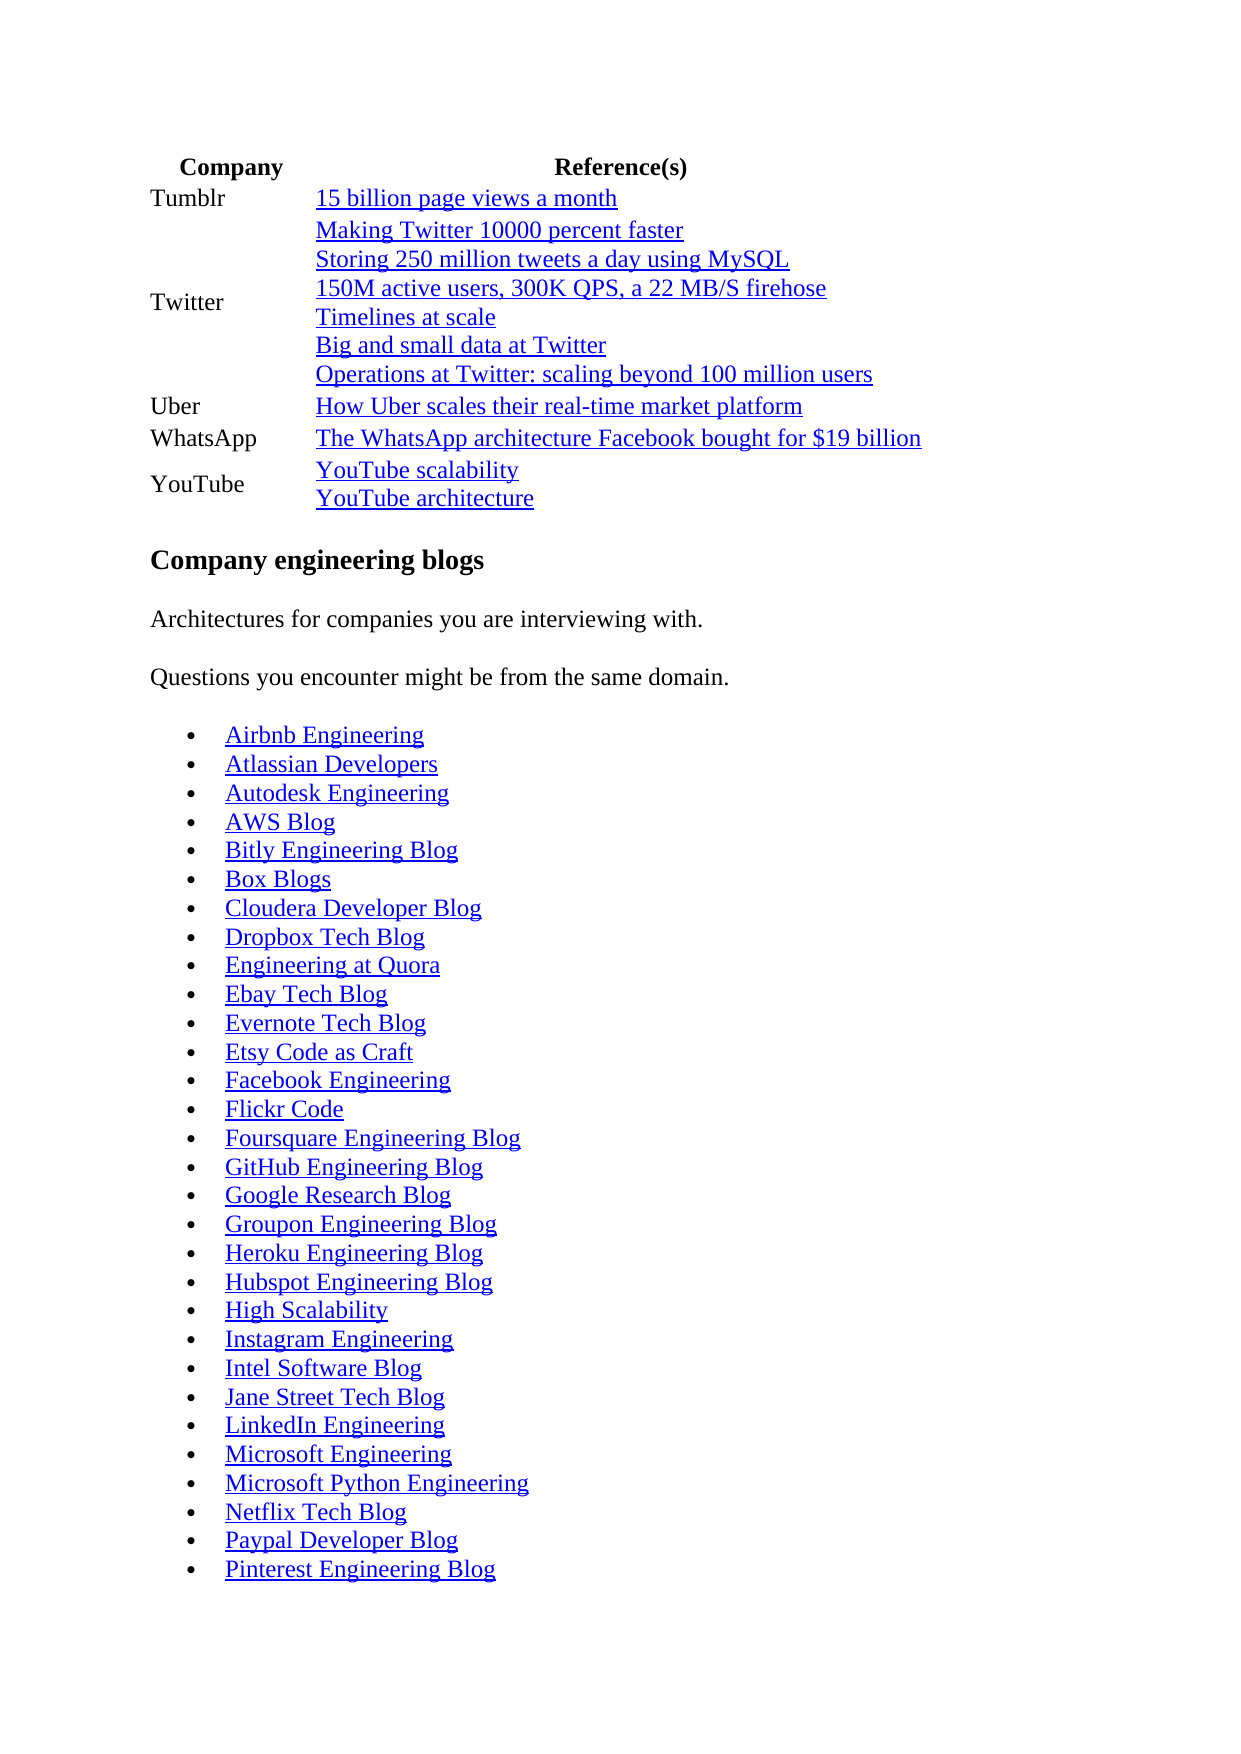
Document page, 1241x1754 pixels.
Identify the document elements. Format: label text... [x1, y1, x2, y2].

table_cell 15 billion page views a month [314, 182, 928, 214]
table_header Reference(s) [314, 150, 928, 182]
list Engineering at Quora [187, 950, 1090, 979]
list Etsy Code as Craft [187, 1037, 1090, 1065]
table_header Company [149, 150, 314, 182]
table_cell YouTube [149, 453, 314, 514]
list Evernote Tech Blog [187, 1008, 1090, 1037]
table_cell YouTube scalability YouTube architecture [314, 453, 928, 514]
table_cell WhatsApp [149, 421, 314, 453]
list Bitly Engineering Blog [187, 835, 1090, 864]
list Airbnb Engineering [187, 720, 1090, 749]
list Flickr Code [187, 1094, 1090, 1123]
list Hubspot Engineering Blog [187, 1267, 1090, 1295]
table_cell The WhatsApp architecture Facebook bought for $19 billion [314, 421, 928, 453]
list Microsoft Python Engineering [187, 1468, 1090, 1497]
text Company engineering blogs [150, 543, 1090, 575]
list Facebook Engineering [187, 1065, 1090, 1094]
list Atlassian Developers [187, 749, 1090, 778]
list Google Research Blog [187, 1180, 1090, 1209]
list Groupon Engineering Blog [187, 1209, 1090, 1238]
list Cloudera Developer Blog [187, 893, 1090, 922]
list Autodesk Engineering [187, 778, 1090, 807]
list Dropbox Tech Blog [187, 922, 1090, 950]
text Architectures for companies you are interviewing with. [150, 604, 1090, 633]
list High Scalability [187, 1295, 1090, 1324]
list Netflix Tech Blog [187, 1497, 1090, 1525]
list Microsoft Engineering [187, 1439, 1090, 1468]
table_cell How Uber scales their real-time market platform [314, 389, 928, 421]
table_cell Tumblr [149, 182, 314, 214]
list Instagram Engineering [187, 1324, 1090, 1353]
list Box Blogs [187, 864, 1090, 893]
list Paypal Developer Blog [187, 1525, 1090, 1554]
list LinkedIn Engineering [187, 1410, 1090, 1439]
list AWS Blog [187, 807, 1090, 835]
list Jane Street Tech Blog [187, 1382, 1090, 1410]
list Heroku Engineering Blog [187, 1238, 1090, 1267]
list Intel Software Blog [187, 1353, 1090, 1382]
text Questions you encounter might be from the same domain. [150, 662, 1090, 691]
list Ebay Tech Blog [187, 979, 1090, 1008]
table_cell Uber [149, 389, 314, 421]
table_cell Twitter [149, 214, 314, 389]
list Foursquare Engineering Blog [187, 1123, 1090, 1152]
table_cell Making Twitter 10000 percent faster Storing 250 million tweets a day using MySQL 150M active users, 300K QPS, a 22 MB/S firehose Timelines at scale Big and small data at Twitter Operations at Twitter: scaling beyond 100 million users [314, 214, 928, 389]
list GitHub Engineering Blog [187, 1152, 1090, 1180]
list Pinterest Engineering Blog [187, 1554, 1090, 1583]
